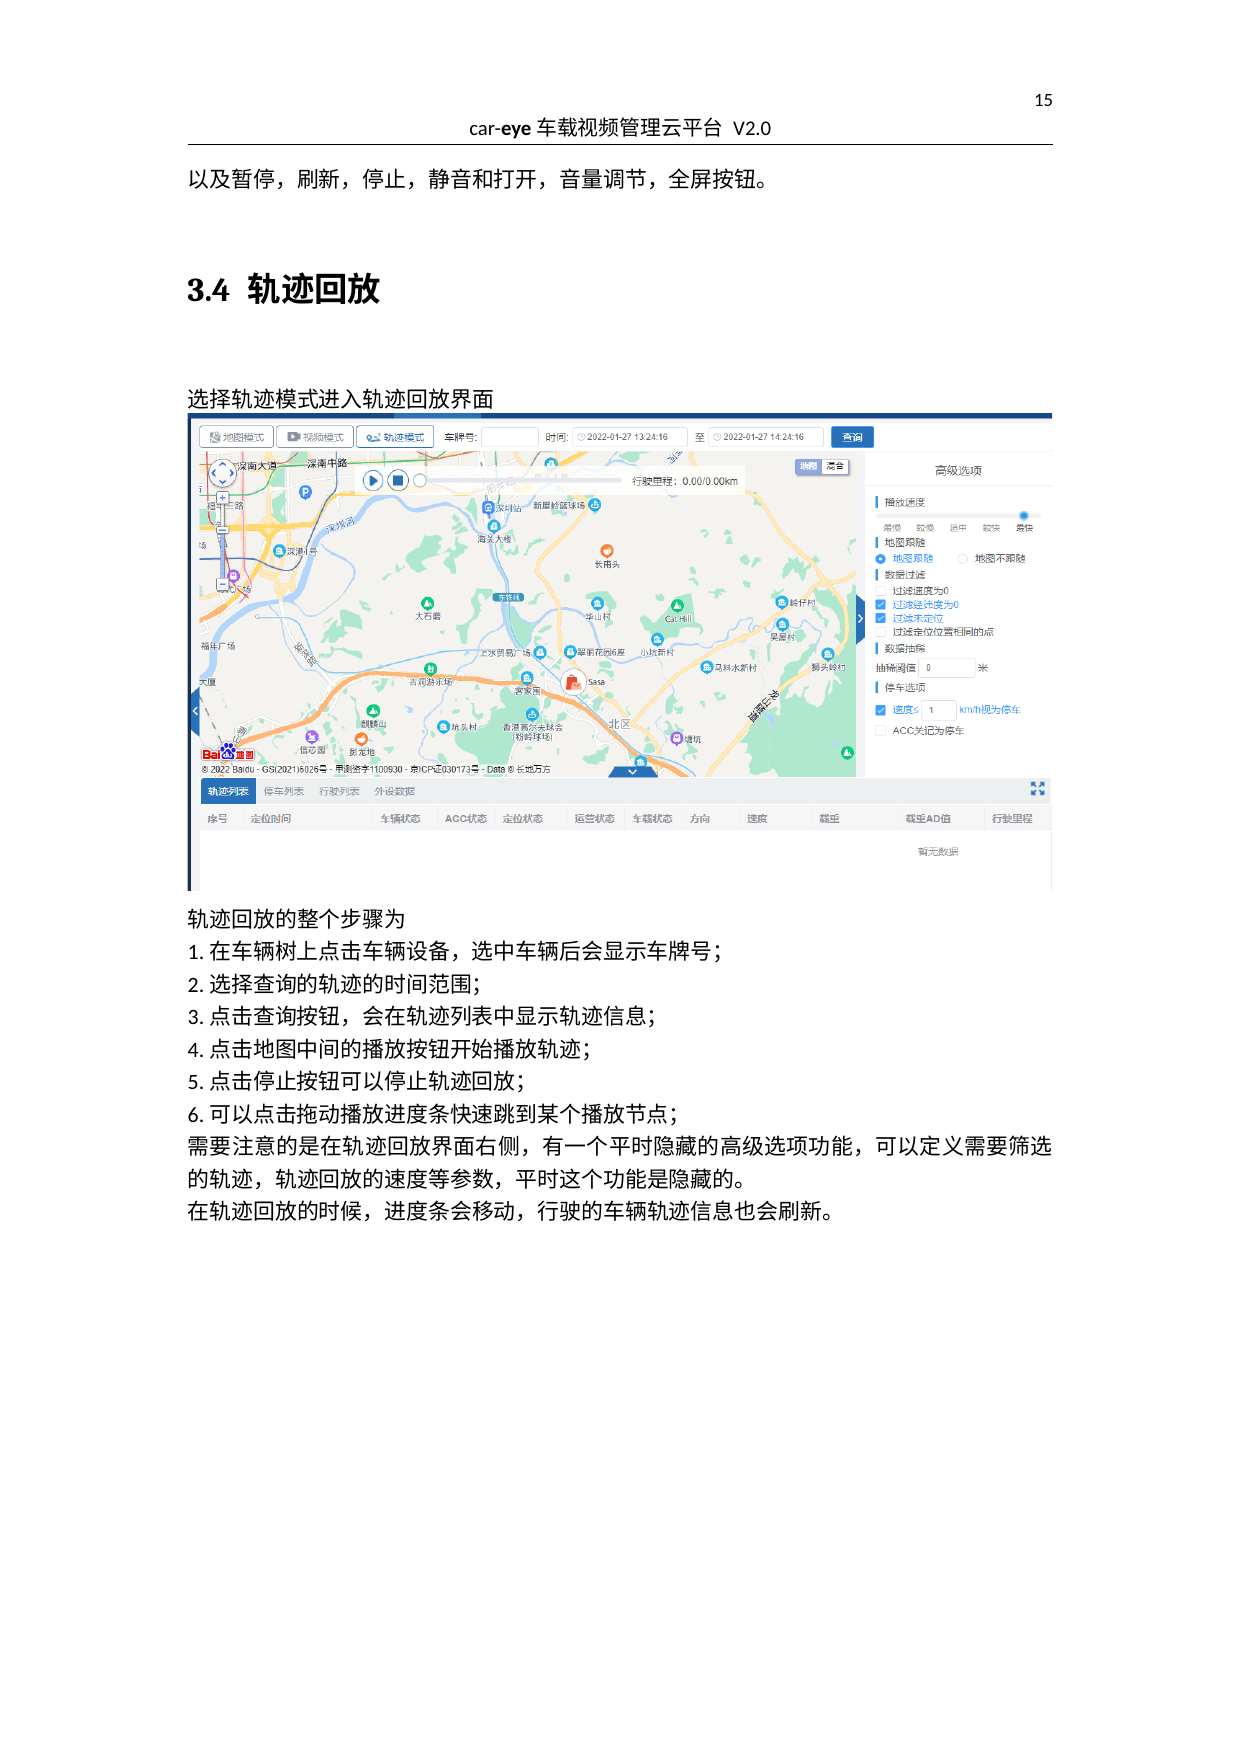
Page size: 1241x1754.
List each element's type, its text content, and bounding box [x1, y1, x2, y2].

list 可以点击拖动播放进度条快速跳到某个播放节点； [187, 1096, 1053, 1129]
text 选择轨迹模式进入轨迹回放界面 [187, 381, 1053, 413]
picture [187, 413, 1053, 891]
subtitle 轨迹回放 [187, 254, 1053, 319]
list 点击查询按钮，会在轨迹列表中显示轨迹信息； [187, 999, 1053, 1031]
list 点击停止按钮可以停止轨迹回放； [187, 1064, 1053, 1096]
text 轨迹回放的整个步骤为 [187, 901, 1053, 934]
list 点击地图中间的播放按钮开始播放轨迹； [187, 1031, 1053, 1064]
list 在轨迹回放的时候，进度条会移动，行驶的车辆轨迹信息也会刷新。 [187, 1194, 1053, 1226]
text 以及暂停，刷新，停止，静音和打开，音量调节，全屏按钮。 [187, 162, 1053, 194]
list 在车辆树上点击车辆设备，选中车辆后会显示车牌号； [187, 934, 1053, 966]
list 选择查询的轨迹的时间范围； [187, 966, 1053, 999]
list 需要注意的是在轨迹回放界面右侧，有一个平时隐藏的高级选项功能，可以定义需要筛选的轨迹，轨迹回放的速度等参数，平时这个功能是隐藏的。 [187, 1129, 1053, 1194]
